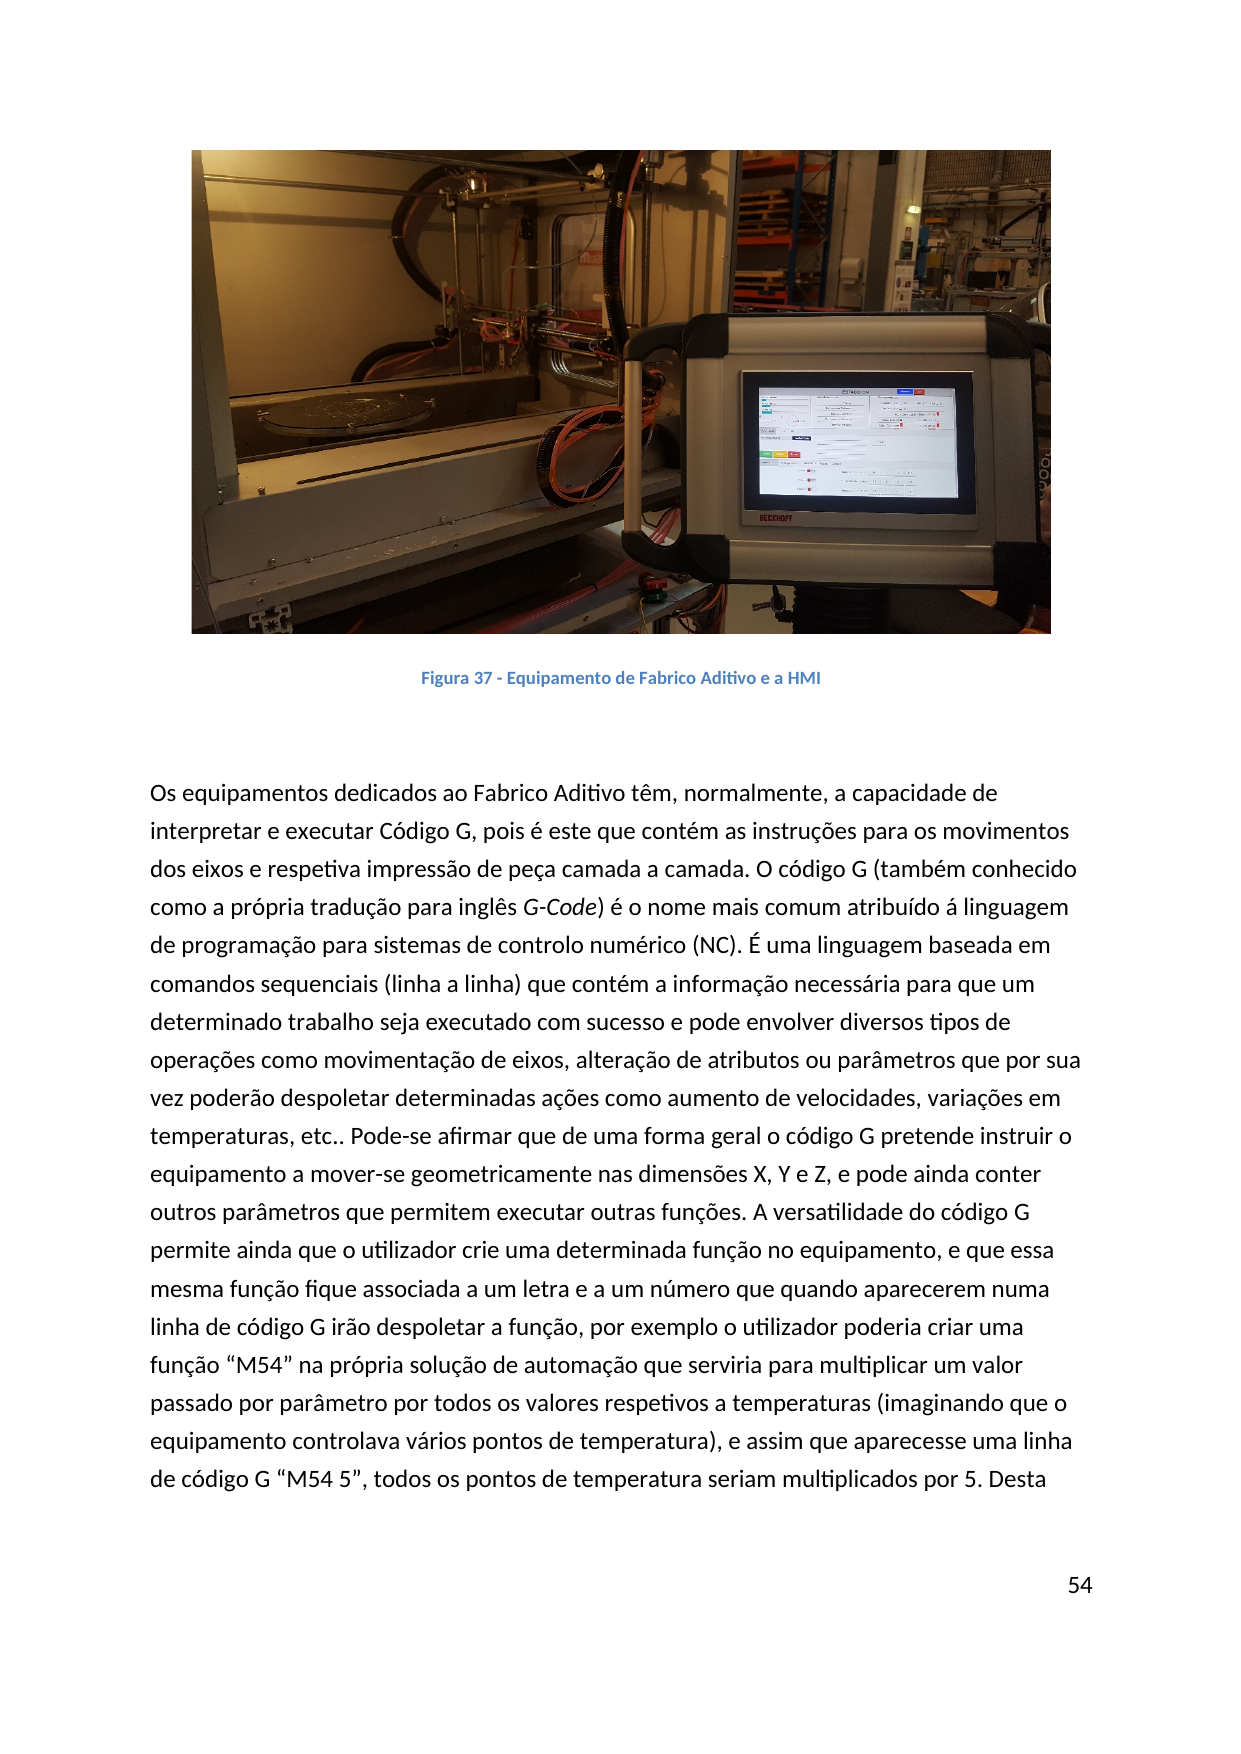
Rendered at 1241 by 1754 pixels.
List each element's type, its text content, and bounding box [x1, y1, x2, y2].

text Figura 37 - Equipamento de Fabrico Aditivo e a HMI [150, 666, 1092, 689]
picture [191, 150, 1051, 634]
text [150, 777, 1092, 1494]
